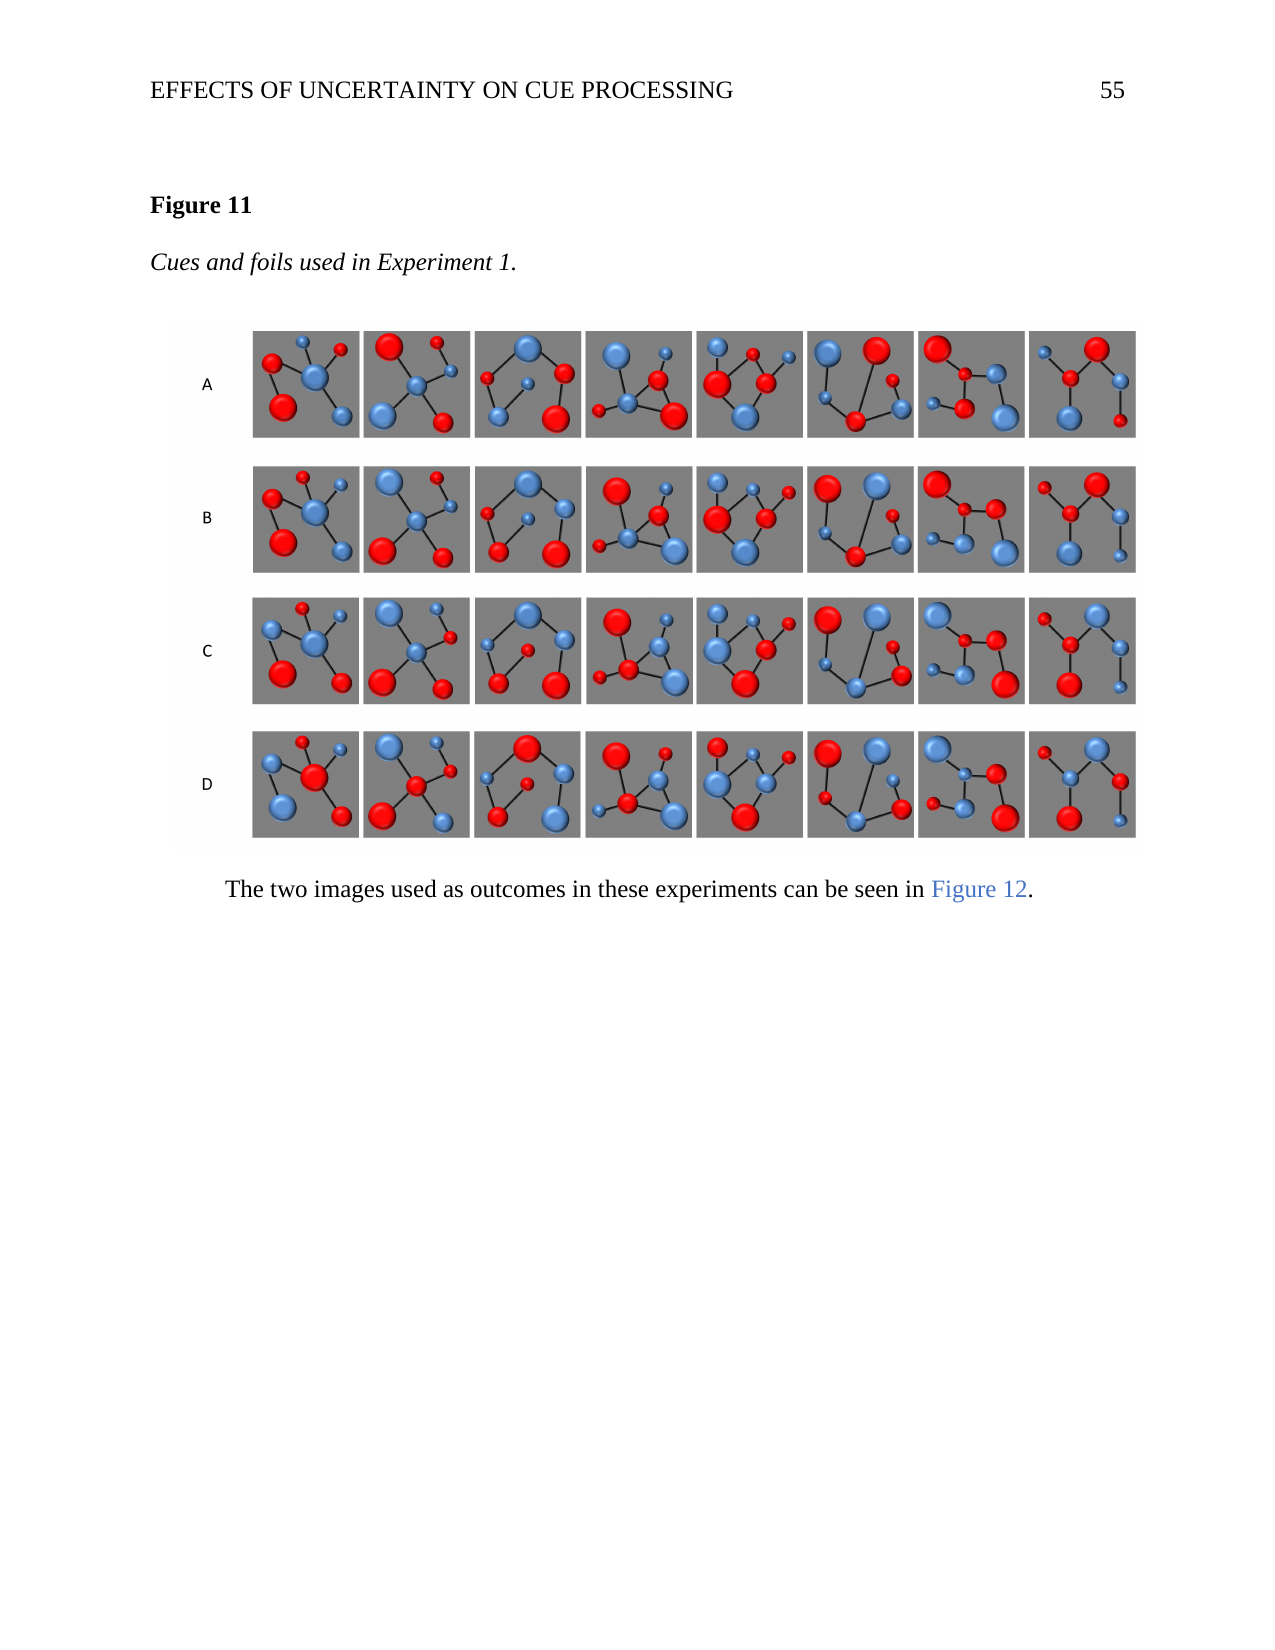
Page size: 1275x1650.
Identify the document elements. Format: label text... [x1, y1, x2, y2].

title Figure 11 [150, 190, 1125, 219]
picture [168, 317, 1144, 850]
text Cues and foils used in Experiment 1. [150, 247, 1125, 276]
text The two images used as outcomes in these experiments can be seen in Figure 12. [150, 874, 1125, 903]
